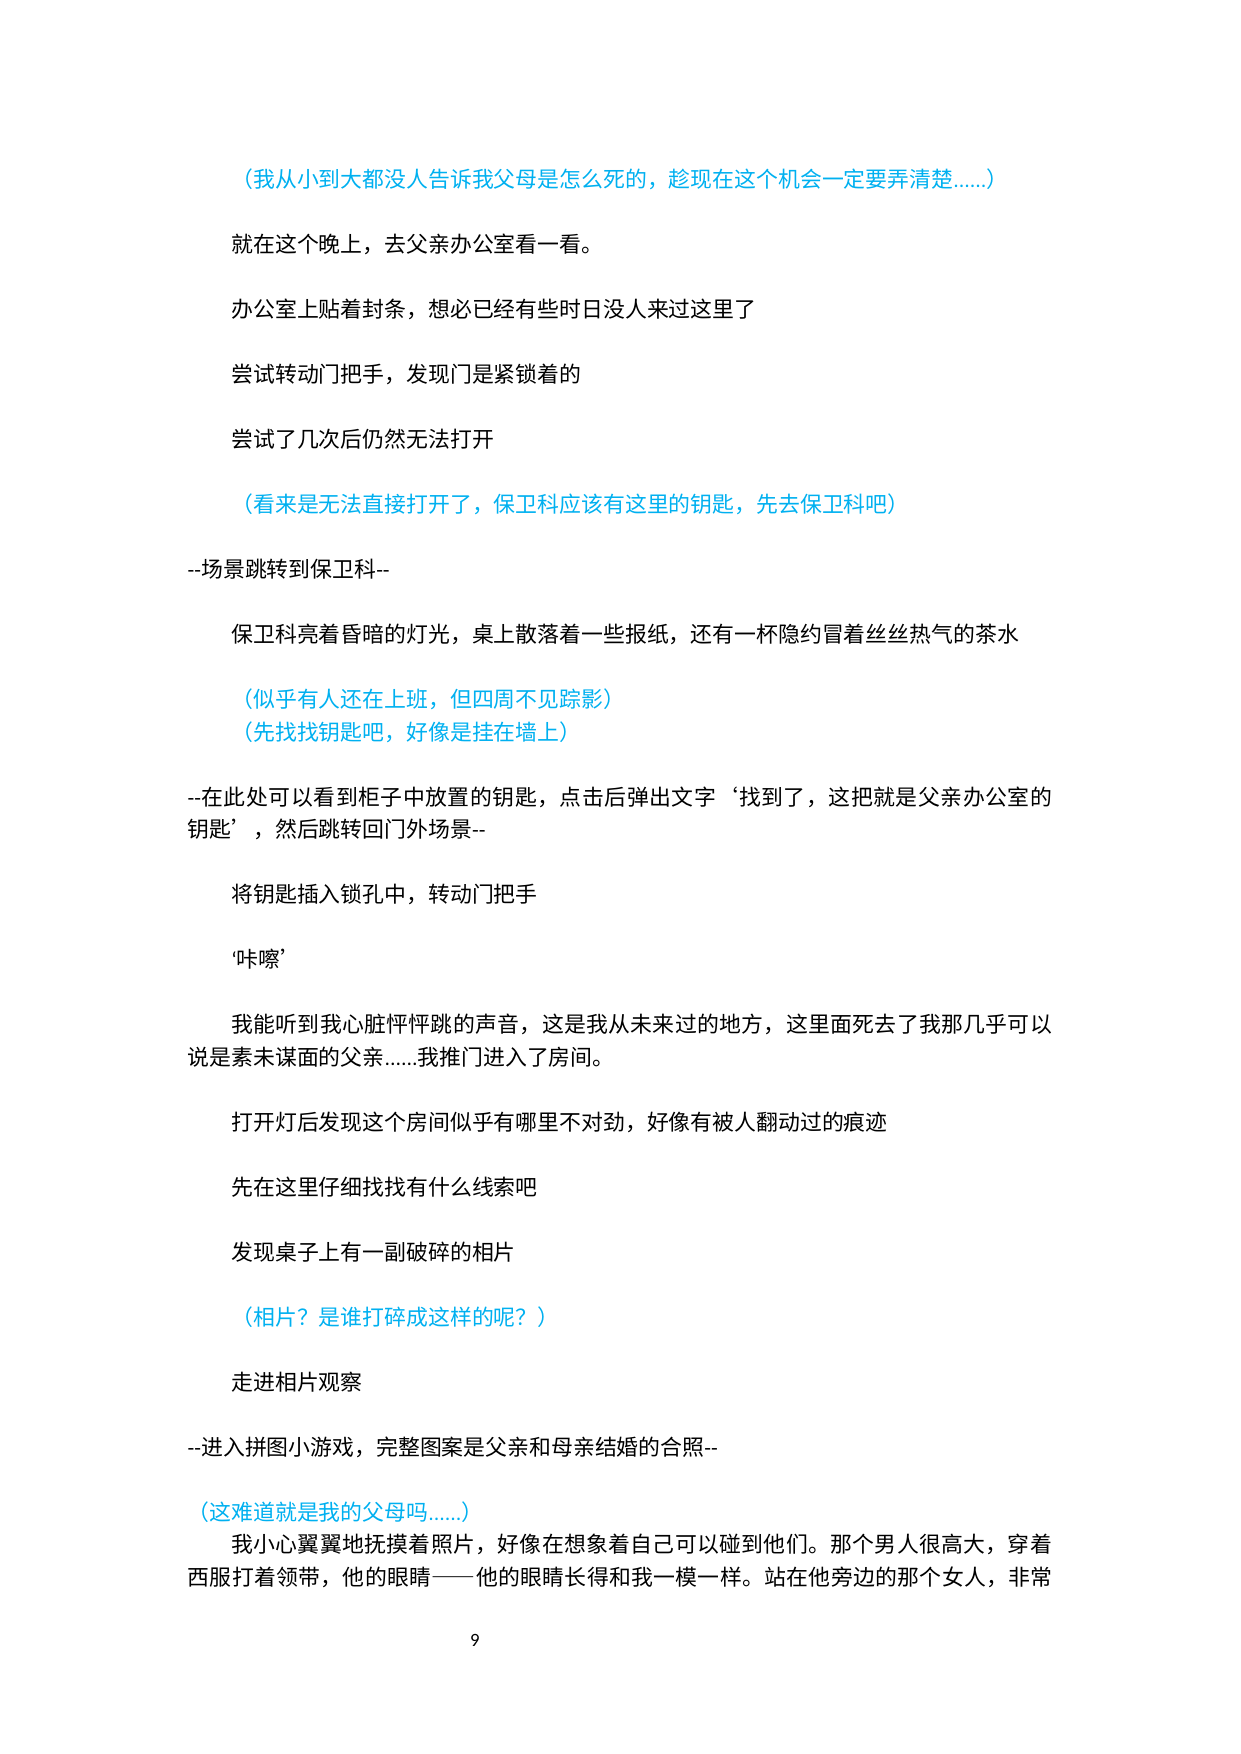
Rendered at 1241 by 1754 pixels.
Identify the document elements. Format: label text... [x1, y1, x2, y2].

text （这难道就是我的父母吗......） [187, 1494, 1053, 1527]
text ‘咔嚓’ [187, 942, 1053, 974]
text 就在这个晚上，去父亲办公室看一看。 [187, 227, 1053, 259]
text --进入拼图小游戏，完整图案是父亲和母亲结婚的合照-- [187, 1429, 1053, 1462]
text --场景跳转到保卫科-- [187, 552, 1053, 584]
text 打开灯后发现这个房间似乎有哪里不对劲，好像有被人翻动过的痕迹 [187, 1104, 1053, 1137]
text （似乎有人还在上班，但四周不见踪影） [187, 682, 1053, 714]
text 将钥匙插入锁孔中，转动门把手 [187, 877, 1053, 909]
text 先在这里仔细找找有什么线索吧 [187, 1169, 1053, 1202]
picture [523, 734, 532, 742]
text 我能听到我心脏怦怦跳的声音，这是我从未来过的地方，这里面死去了我那几乎可以说是素未谋面的父亲......我推门进入了房间。 [187, 1007, 1053, 1072]
text 办公室上贴着封条，想必已经有些时日没人来过这里了 [187, 292, 1053, 324]
text --在此处可以看到柜子中放置的钥匙，点击后弹出文字‘找到了，这把就是父亲办公室的钥匙’，然后跳转回门外场景-- [187, 779, 1053, 844]
text （先找找钥匙吧，好像是挂在墙上） [187, 714, 1053, 747]
text 尝试了几次后仍然无法打开 [187, 422, 1053, 454]
text （相片？是谁打碎成这样的呢？） [187, 1299, 1053, 1332]
text （看来是无法直接打开了，保卫科应该有这里的钥匙，先去保卫科吧） [187, 487, 1053, 519]
text 发现桌子上有一副破碎的相片 [187, 1234, 1053, 1267]
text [187, 1527, 1053, 1592]
text 保卫科亮着昏暗的灯光，桌上散落着一些报纸，还有一杯隐约冒着丝丝热气的茶水 [187, 617, 1053, 649]
text 走进相片观察 [187, 1364, 1053, 1397]
text 尝试转动门把手，发现门是紧锁着的 [187, 357, 1053, 389]
picture [417, 689, 421, 701]
text （我从小到大都没人告诉我父母是怎么死的，趁现在这个机会一定要弄清楚......） [187, 162, 1053, 194]
